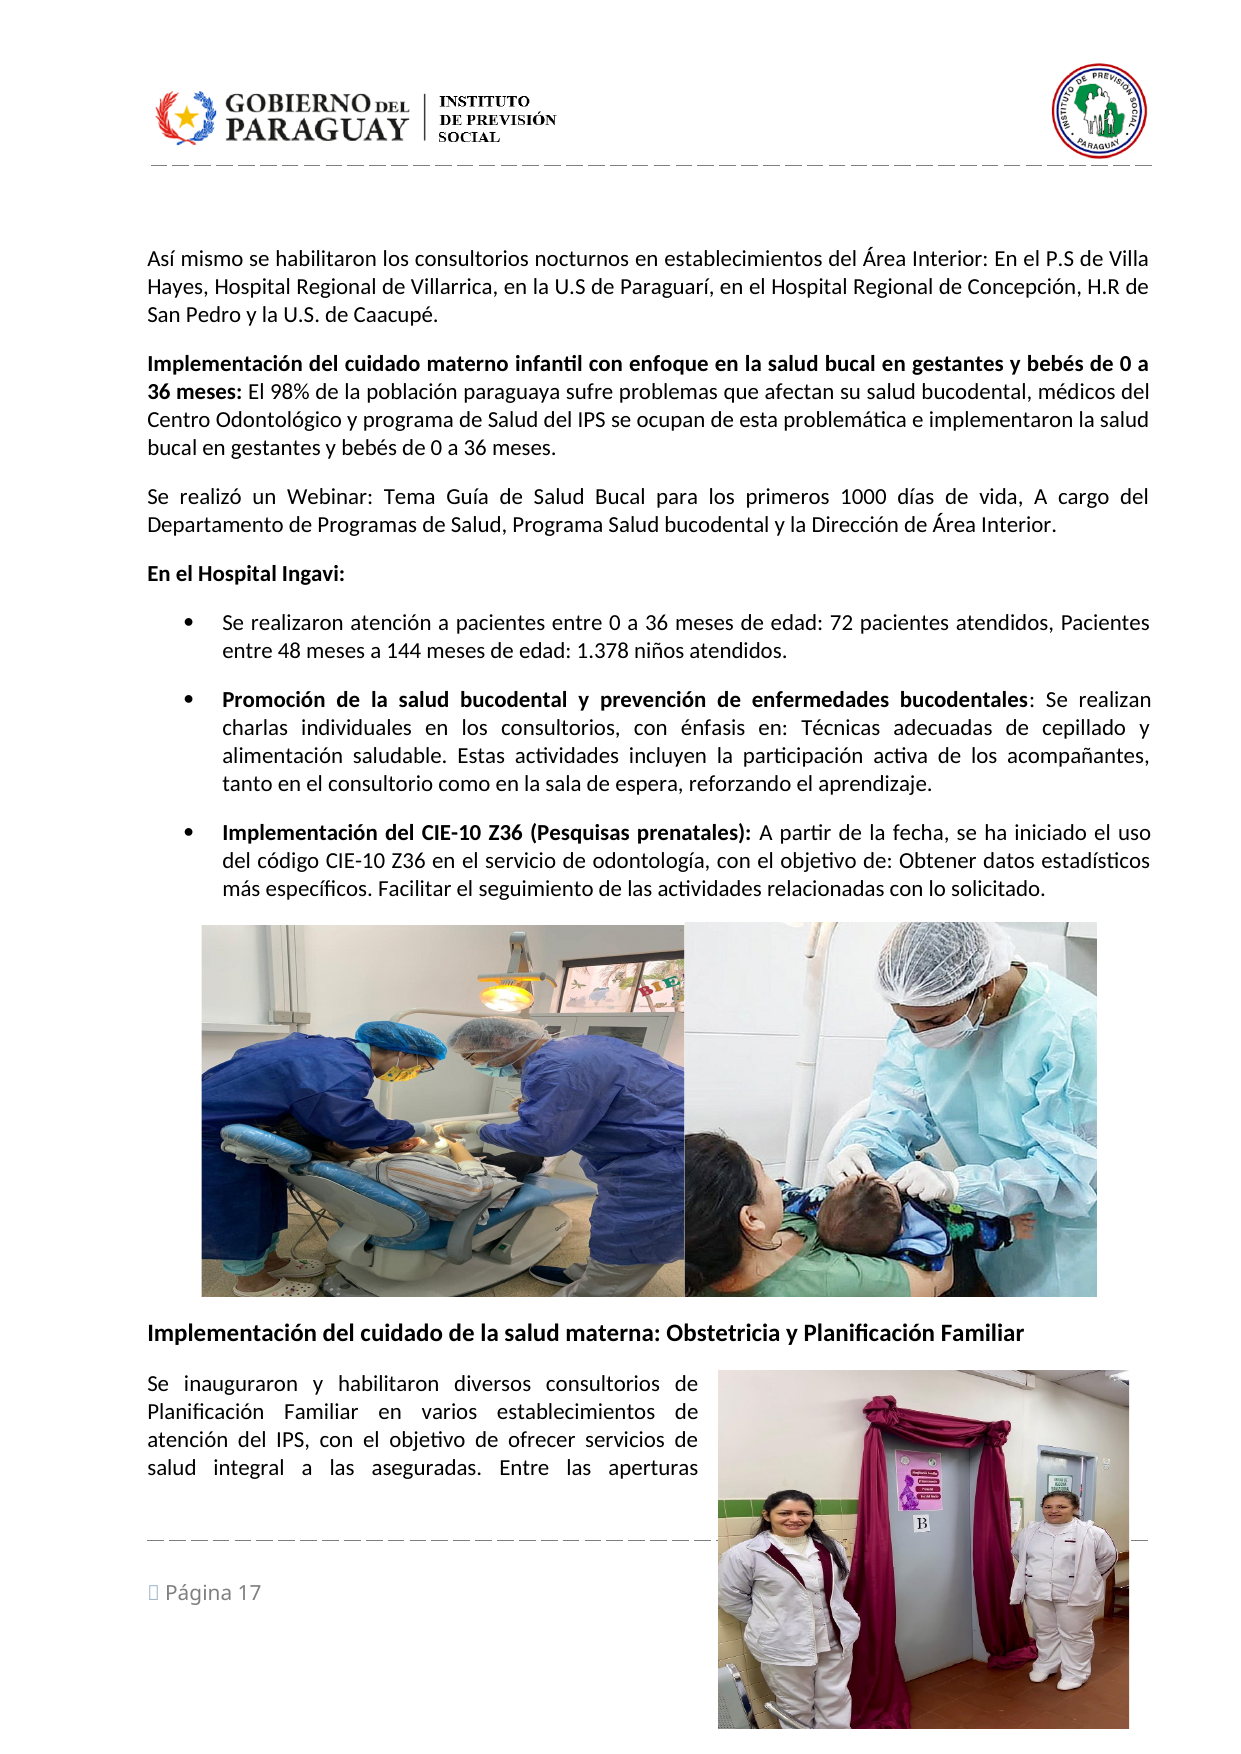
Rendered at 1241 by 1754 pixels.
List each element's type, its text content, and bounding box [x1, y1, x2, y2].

title Se realizaron atención a pacientes entre 0 a 36 meses de edad: 72 pacientes atendidos, Pacientes entre 48 meses a 144 meses de edad: 1.378 niños atendidos. [184, 608, 1152, 664]
title Así mismo se habilitaron los consultorios nocturnos en establecimientos del Área Interior: En el P.S de Villa Hayes, Hospital Regional de Villarrica, en la U.S de Paraguarí, en el Hospital Regional de Concepción, H.R de San Pedro y la U.S. de Caacupé. [147, 244, 1152, 328]
title Implementación del cuidado de la salud materna: Obstetricia y Planificación Familiar [147, 1318, 1152, 1348]
title Implementación del CIE-10 Z36 (Pesquisas prenatales): A partir de la fecha, se ha iniciado el uso del código CIE-10 Z36 en el servicio de odontología, con el objetivo de: Obtener datos estadísticos más específicos. Facilitar el seguimiento de las actividades relacionadas con lo solicitado. [184, 818, 1152, 902]
picture [1047, 60, 1154, 163]
picture [716, 1370, 1129, 1727]
title Implementación del cuidado materno infantil con enfoque en la salud bucal en gestantes y bebés de 0 a 36 meses: El 98% de la población paraguaya sufre problemas que afectan su salud bucodental, médicos del Centro Odontológico y programa de Salud del IPS se ocupan de esta problemática e implementaron la salud bucal en gestantes y bebés de 0 a 36 meses. [147, 349, 1152, 461]
title En el Hospital Ingavi: [147, 559, 1152, 587]
picture [201, 922, 1097, 1297]
picture [147, 73, 579, 163]
title Se realizó un Webinar: Tema Guía de Salud Bucal para los primeros 1000 días de vida, A cargo del Departamento de Programas de Salud, Programa Salud bucodental y la Dirección de Área Interior. [147, 482, 1152, 538]
title Promoción de la salud bucodental y prevención de enfermedades bucodentales: Se realizan charlas individuales en los consultorios, con énfasis en: Técnicas adecuadas de cepillado y alimentación saludable. Estas actividades incluyen la participación activa de los acompañantes, tanto en el consultorio como en la sala de espera, reforzando el aprendizaje. [184, 685, 1152, 797]
